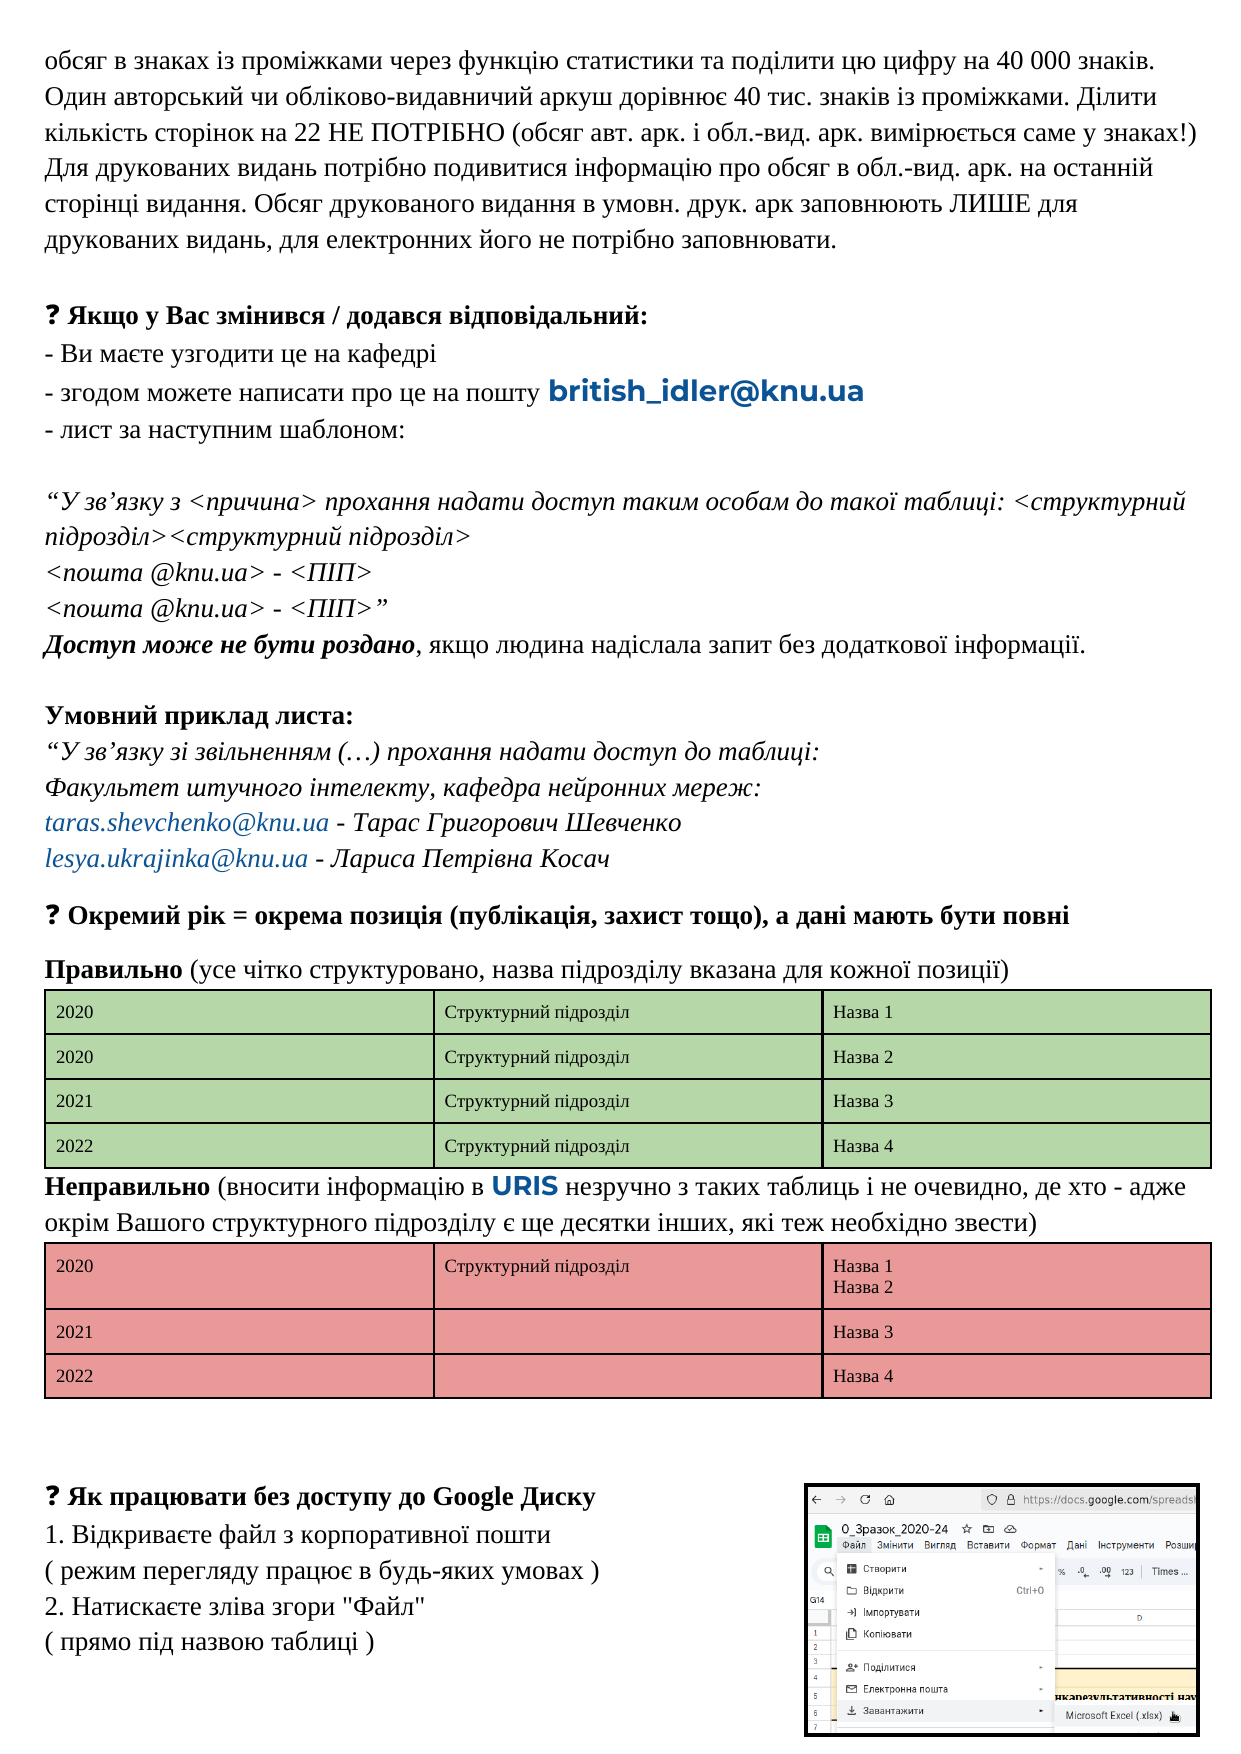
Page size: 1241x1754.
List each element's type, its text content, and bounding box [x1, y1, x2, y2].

text Неправильно (вносити інформацію в URIS незручно з таких таблиць і не очевидно, де хто - адже окрім Вашого структурного підрозділу є ще десятки інших, які теж необхідно звести) [44, 1169, 1209, 1238]
table_header Назва 1 Назва 2 [824, 1244, 1210, 1308]
table_header Назва 1 [824, 991, 1210, 1033]
table_cell Назва 3 [824, 1080, 1210, 1122]
table_cell Назва 4 [824, 1124, 1210, 1167]
picture [808, 1487, 1196, 1733]
table_cell 2021 [46, 1080, 433, 1122]
text ❓ Як працювати без доступу до Google Диску 1. Відкриваєте файл з корпоративної пошти ( режим перегляду працює в будь-яких умовах ) [44, 1438, 1209, 1585]
text Для друкованих видань потрібно подивитися інформацію про обсяг в обл.-вид. арк. на останній сторінці видання. Обсяг друкованого видання в умовн. друк. арк заповнюють ЛИШЕ для друкованих видань, для електронних його не потрібно заповнювати. ❓ Якщо у Вас змінився / додався відповідальний: - Ви маєте узгодити це на кафедрі - згодом можете написати про це на пошту british_idler@knu.ua - лист за наступним шаблоном: “У зв’язку з <причина> прохання надати доступ таким особам до такої таблиці: <структурний підрозділ><структурний підрозділ> <пошта @knu.ua> - <ПІП> <пошта @knu.ua> - <ПІП>” Доступ може не бути роздано, якщо людина надіслала запит без додаткової інформації. Умовний приклад листа: “У зв’язку зі звільненням (…) прохання надати доступ до таблиці: Факультет штучного інтелекту, кафедра нейронних мереж: taras.shevchenko@knu.ua - Тарас Григорович Шевченко lesya.ukrajinka@knu.ua - Лариса Петрівна Косач ❓ Окремий рік = окрема позиція (публікація, захист тощо), а дані мають бути повні Правильно (усе чітко структуровано, назва підрозділу вказана для кожної позиції) [44, 151, 1209, 984]
table_cell Структурний підрозділ [435, 1124, 821, 1167]
table_cell [435, 1355, 821, 1397]
table_cell 2022 [46, 1124, 433, 1167]
table_header 2020 [46, 991, 433, 1033]
table_cell 2022 [46, 1355, 433, 1397]
table_cell Структурний підрозділ [435, 1080, 821, 1122]
table_cell 2021 [46, 1310, 433, 1353]
text 2. Натискаєте зліва згори "Файл" ( прямо під назвою таблиці ) [44, 1590, 804, 1657]
table_cell Назва 3 [824, 1310, 1210, 1353]
table_cell Структурний підрозділ [435, 1035, 821, 1078]
table_cell Назва 4 [824, 1355, 1210, 1397]
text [44, 44, 1209, 147]
table_header 2020 [46, 1244, 433, 1308]
table_cell [435, 1310, 821, 1353]
table_cell Назва 2 [824, 1035, 1210, 1078]
table_cell 2020 [46, 1035, 433, 1078]
table_header Структурний підрозділ [435, 1244, 821, 1308]
table_header Структурний підрозділ [435, 991, 821, 1033]
